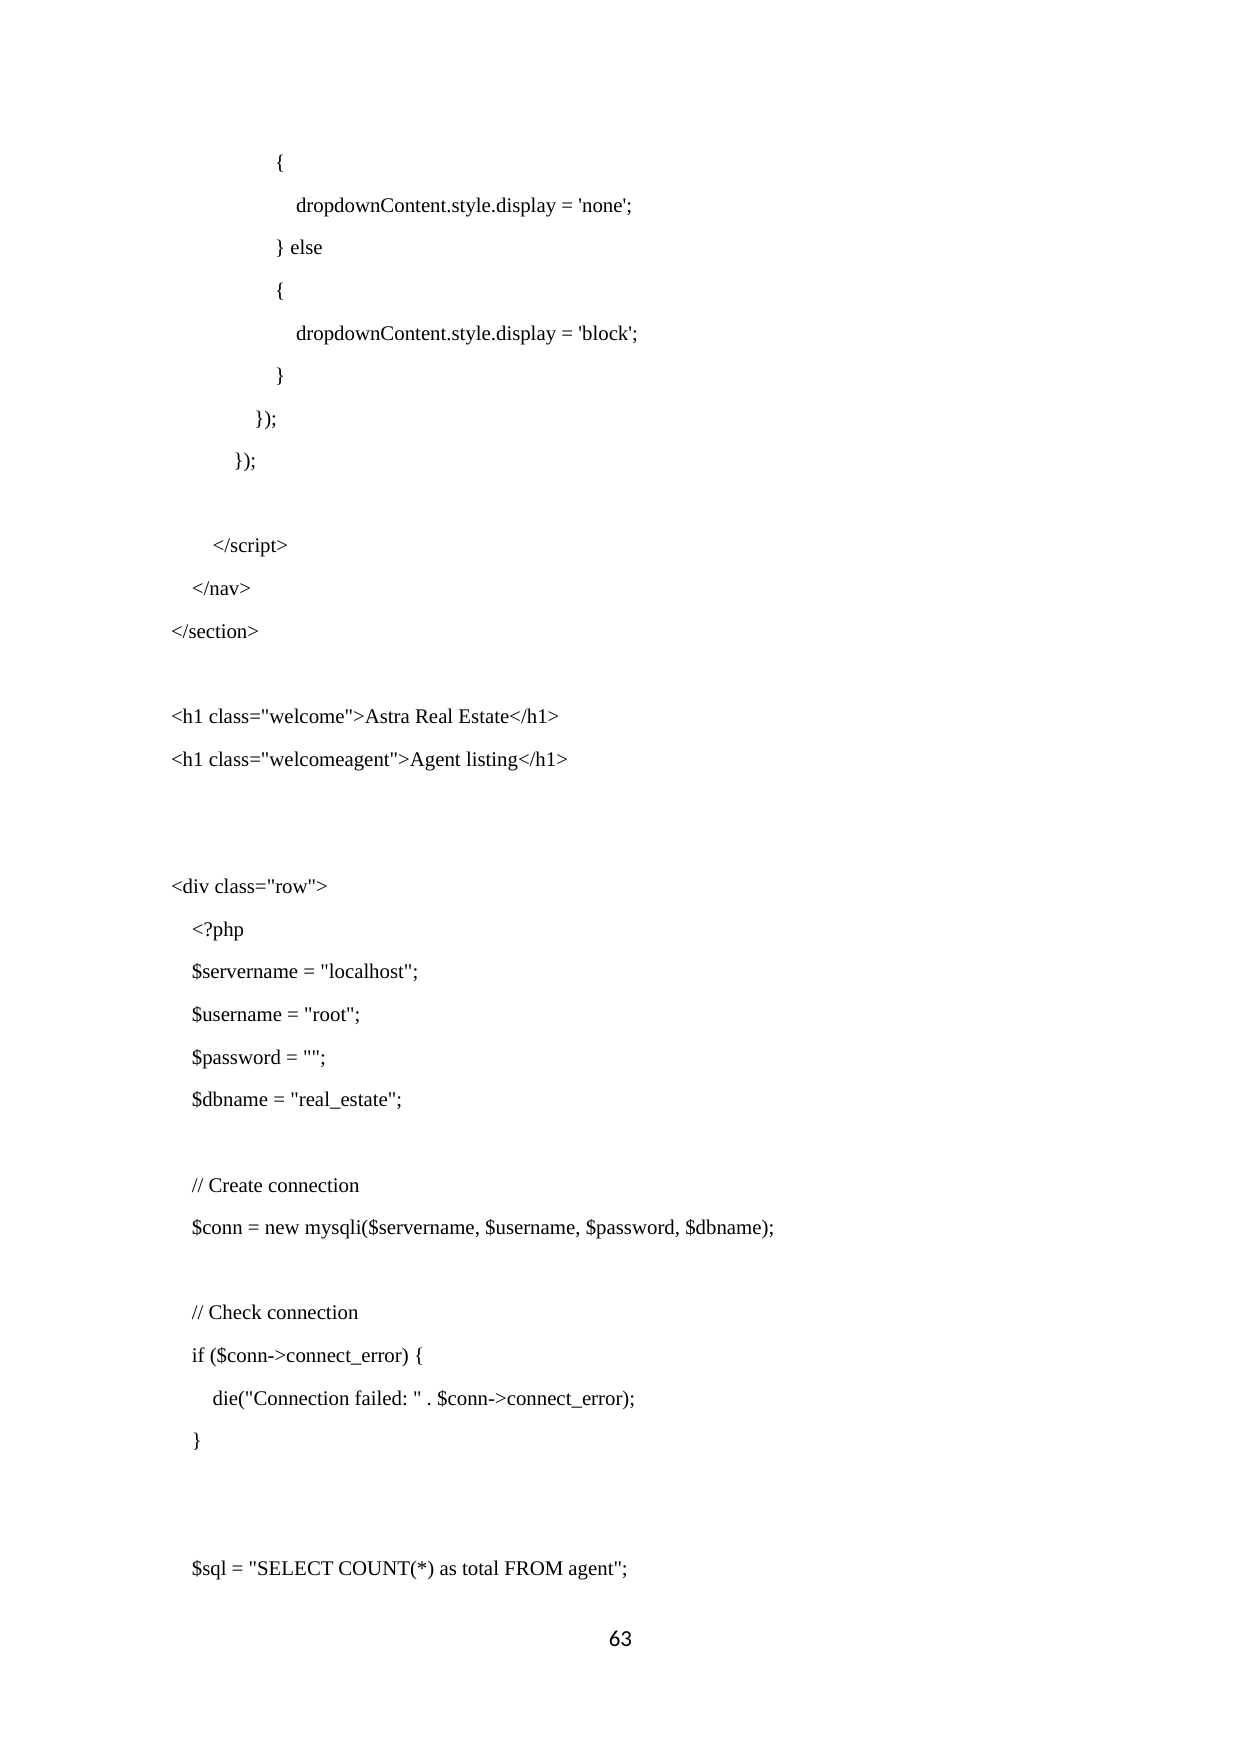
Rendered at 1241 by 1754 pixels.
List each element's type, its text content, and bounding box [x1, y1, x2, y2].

text }); [150, 406, 1090, 430]
text </nav> [150, 576, 1090, 600]
text <h1 class="welcome">Astra Real Estate</h1> [150, 704, 1090, 728]
text $dbname = "real_estate"; [150, 1087, 1090, 1111]
text { [150, 150, 1090, 174]
text // Create connection [150, 1172, 1090, 1197]
text <div class="row"> [150, 874, 1090, 898]
text // Check connection [150, 1300, 1090, 1324]
text <?php [150, 917, 1090, 941]
text if ($conn->connect_error) { [150, 1343, 1090, 1367]
text } else [150, 235, 1090, 259]
text </script> [150, 533, 1090, 557]
text } [150, 1428, 1090, 1452]
text }); [150, 448, 1090, 472]
text $servername = "localhost"; [150, 959, 1090, 983]
text $sql = "SELECT COUNT(*) as total FROM agent"; [150, 1556, 1090, 1580]
text } [150, 363, 1090, 387]
text dropdownContent.style.display = 'block'; [150, 320, 1090, 344]
text </section> [150, 619, 1090, 643]
text dropdownContent.style.display = 'none'; [150, 193, 1090, 217]
text $password = ""; [150, 1045, 1090, 1069]
text die("Connection failed: " . $conn->connect_error); [150, 1386, 1090, 1409]
text <h1 class="welcomeagent">Agent listing</h1> [150, 746, 1090, 771]
text $conn = new mysqli($servername, $username, $password, $dbname); [150, 1215, 1090, 1239]
text $username = "root"; [150, 1002, 1090, 1026]
text { [150, 278, 1090, 302]
